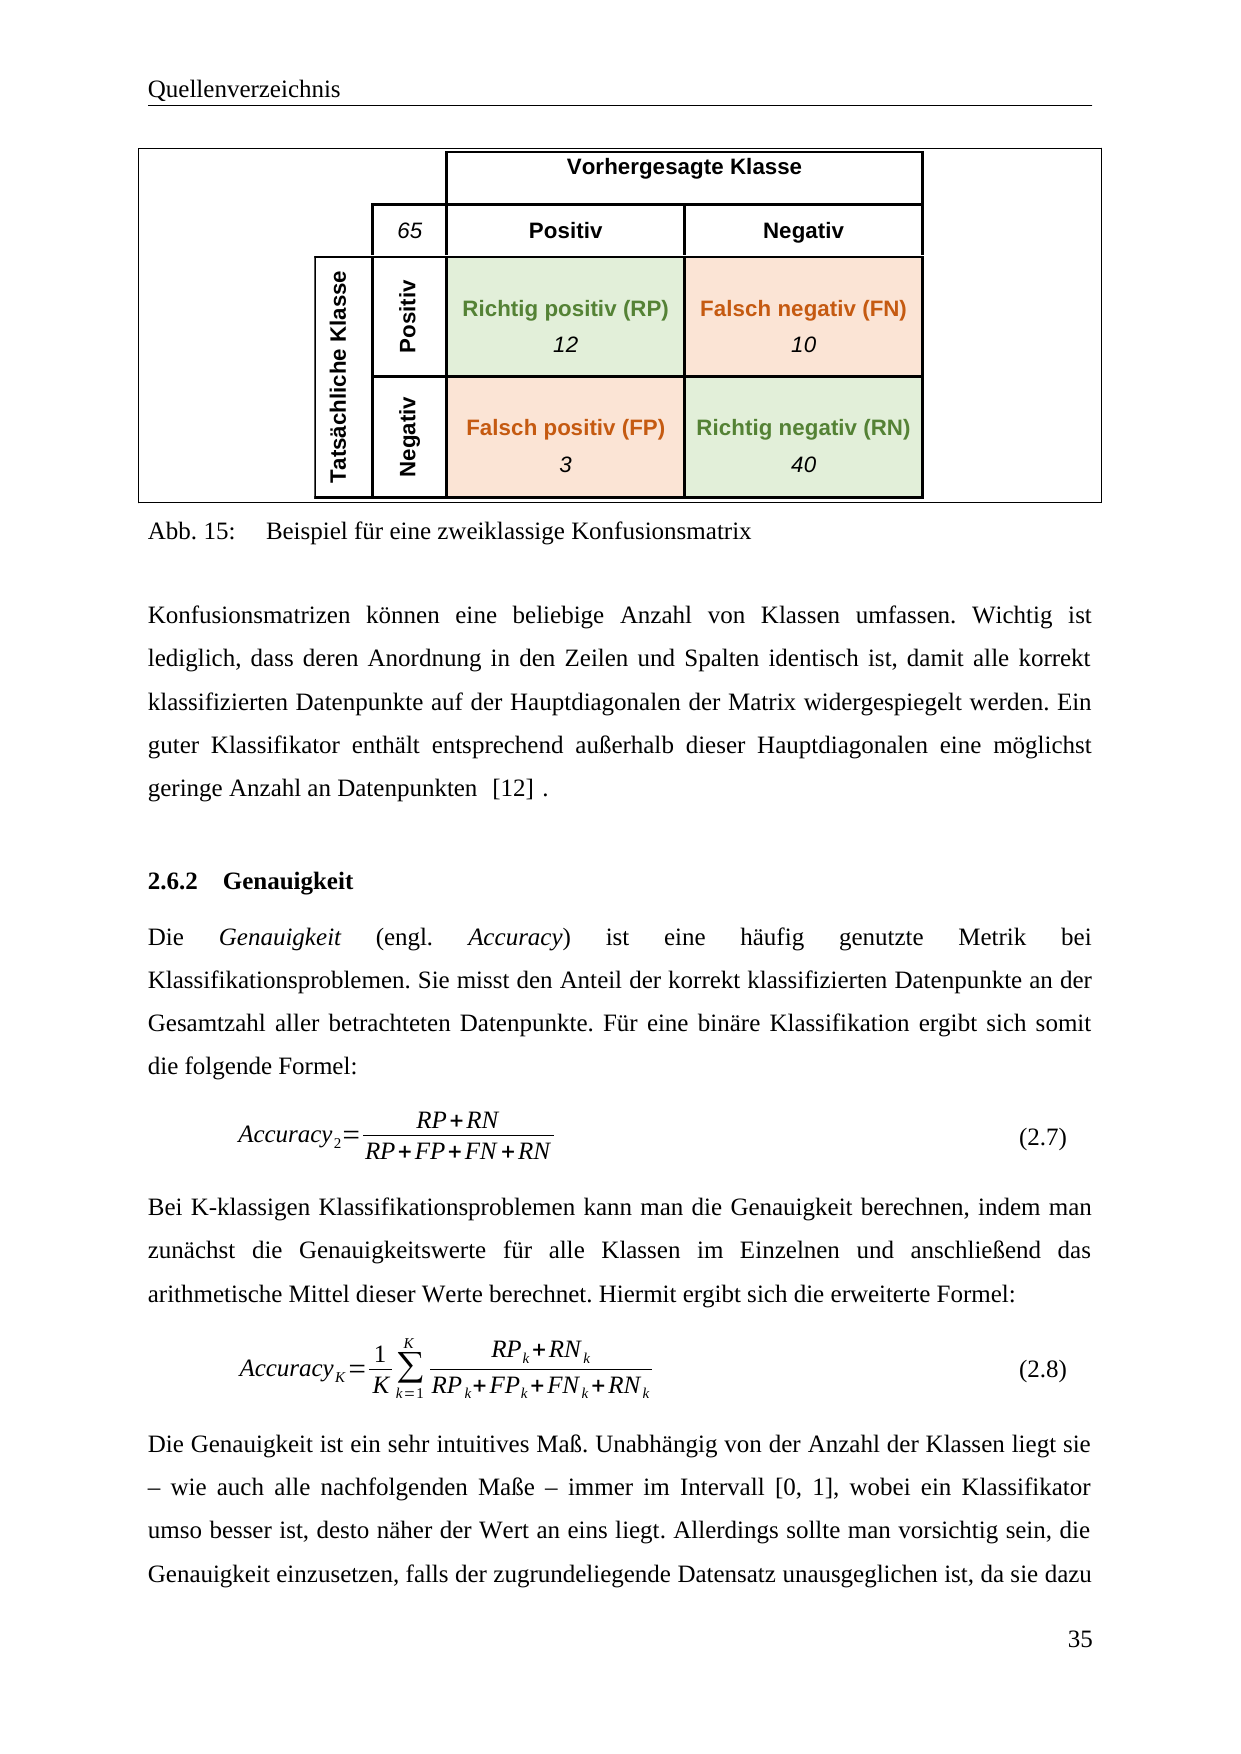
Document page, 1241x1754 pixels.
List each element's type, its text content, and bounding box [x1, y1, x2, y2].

text (2.8) [148, 1334, 1092, 1402]
subtitle Genauigkeit [148, 866, 1092, 895]
text Bei K-klassigen Klassifikationsproblemen kann man die Genauigkeit berechnen, indem man zunächst die Genauigkeitswerte für alle Klassen im Einzelnen und anschließend das arithmetische Mittel dieser Werte berechnet. Hiermit ergibt sich die erweiterte Formel: [148, 1192, 1092, 1307]
text Die Genauigkeit (engl. Accuracy) ist eine häufig genutzte Metrik bei Klassifikationsproblemen. Sie misst den Anteil der korrekt klassifizierten Datenpunkte an der Gesamtzahl aller betrachteten Datenpunkte. Für eine binäre Klassifikation ergibt sich somit die folgende Formel: [148, 922, 1092, 1080]
text (2.7) [148, 1107, 1092, 1166]
text Konfusionsmatrizen können eine beliebige Anzahl von Klassen umfassen. Wichtig ist lediglich, dass deren Anordnung in den Zeilen und Spalten identisch ist, damit alle korrekt klassifizierten Datenpunkte auf der Hauptdiagonalen der Matrix widergespiegelt werden. Ein guter Klassifikator enthält entsprechend außerhalb dieser Hauptdiagonalen eine möglichst geringe Anzahl an Datenpunkten . [148, 600, 1092, 802]
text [148, 1429, 1092, 1587]
